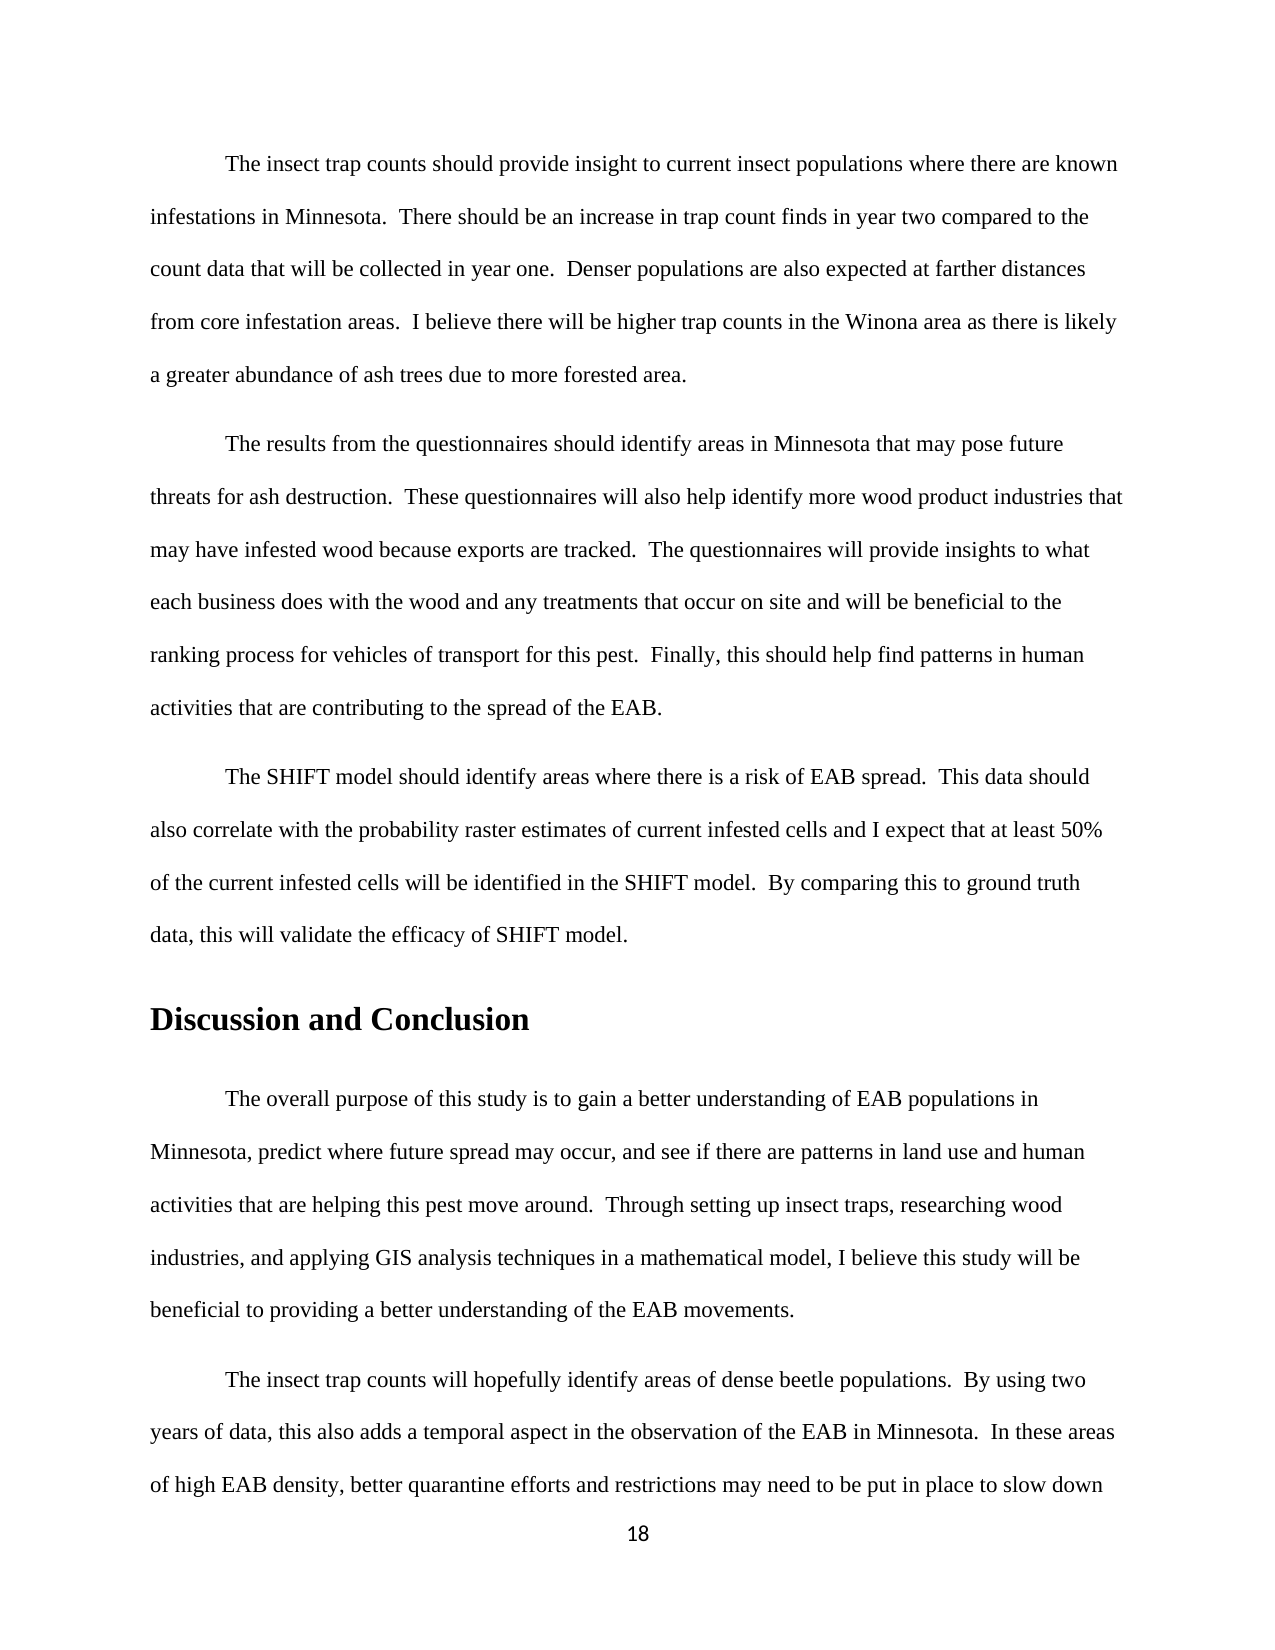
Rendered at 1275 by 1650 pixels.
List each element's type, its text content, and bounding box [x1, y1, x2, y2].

text The insect trap counts should provide insight to current insect populations where there are known infestations in Minnesota. There should be an increase in trap count finds in year two compared to the count data that will be collected in year one. Denser populations are also expected at farther distances from core infestation areas. I believe there will be higher trap counts in the Winona area as there is likely a greater abundance of ash trees due to more forested area. [150, 150, 1125, 387]
subtitle Discussion and Conclusion [150, 999, 1125, 1037]
text The results from the questionnaires should identify areas in Minnesota that may pose future threats for ash destruction. These questionnaires will also help identify more wood product industries that may have infested wood because exports are tracked. The questionnaires will provide insights to what each business does with the wood and any treatments that occur on site and will be beneficial to the ranking process for vehicles of transport for this pest. Finally, this should help find patterns in human activities that are contributing to the spread of the EAB. [150, 430, 1125, 720]
text The SHIFT model should identify areas where there is a risk of EAB spread. This data should also correlate with the probability raster estimates of current infested cells and I expect that at least 50% of the current infested cells will be identified in the SHIFT model. By comparing this to ground truth data, this will validate the efficacy of SHIFT model. [150, 763, 1125, 948]
text The overall purpose of this study is to gain a better understanding of EAB populations in Minnesota, predict where future spread may occur, and see if there are patterns in land use and human activities that are helping this pest move around. Through setting up insect traps, researching wood industries, and applying GIS analysis techniques in a mathematical model, I believe this study will be beneficial to providing a better understanding of the EAB movements. [150, 1085, 1125, 1323]
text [150, 1366, 1125, 1497]
